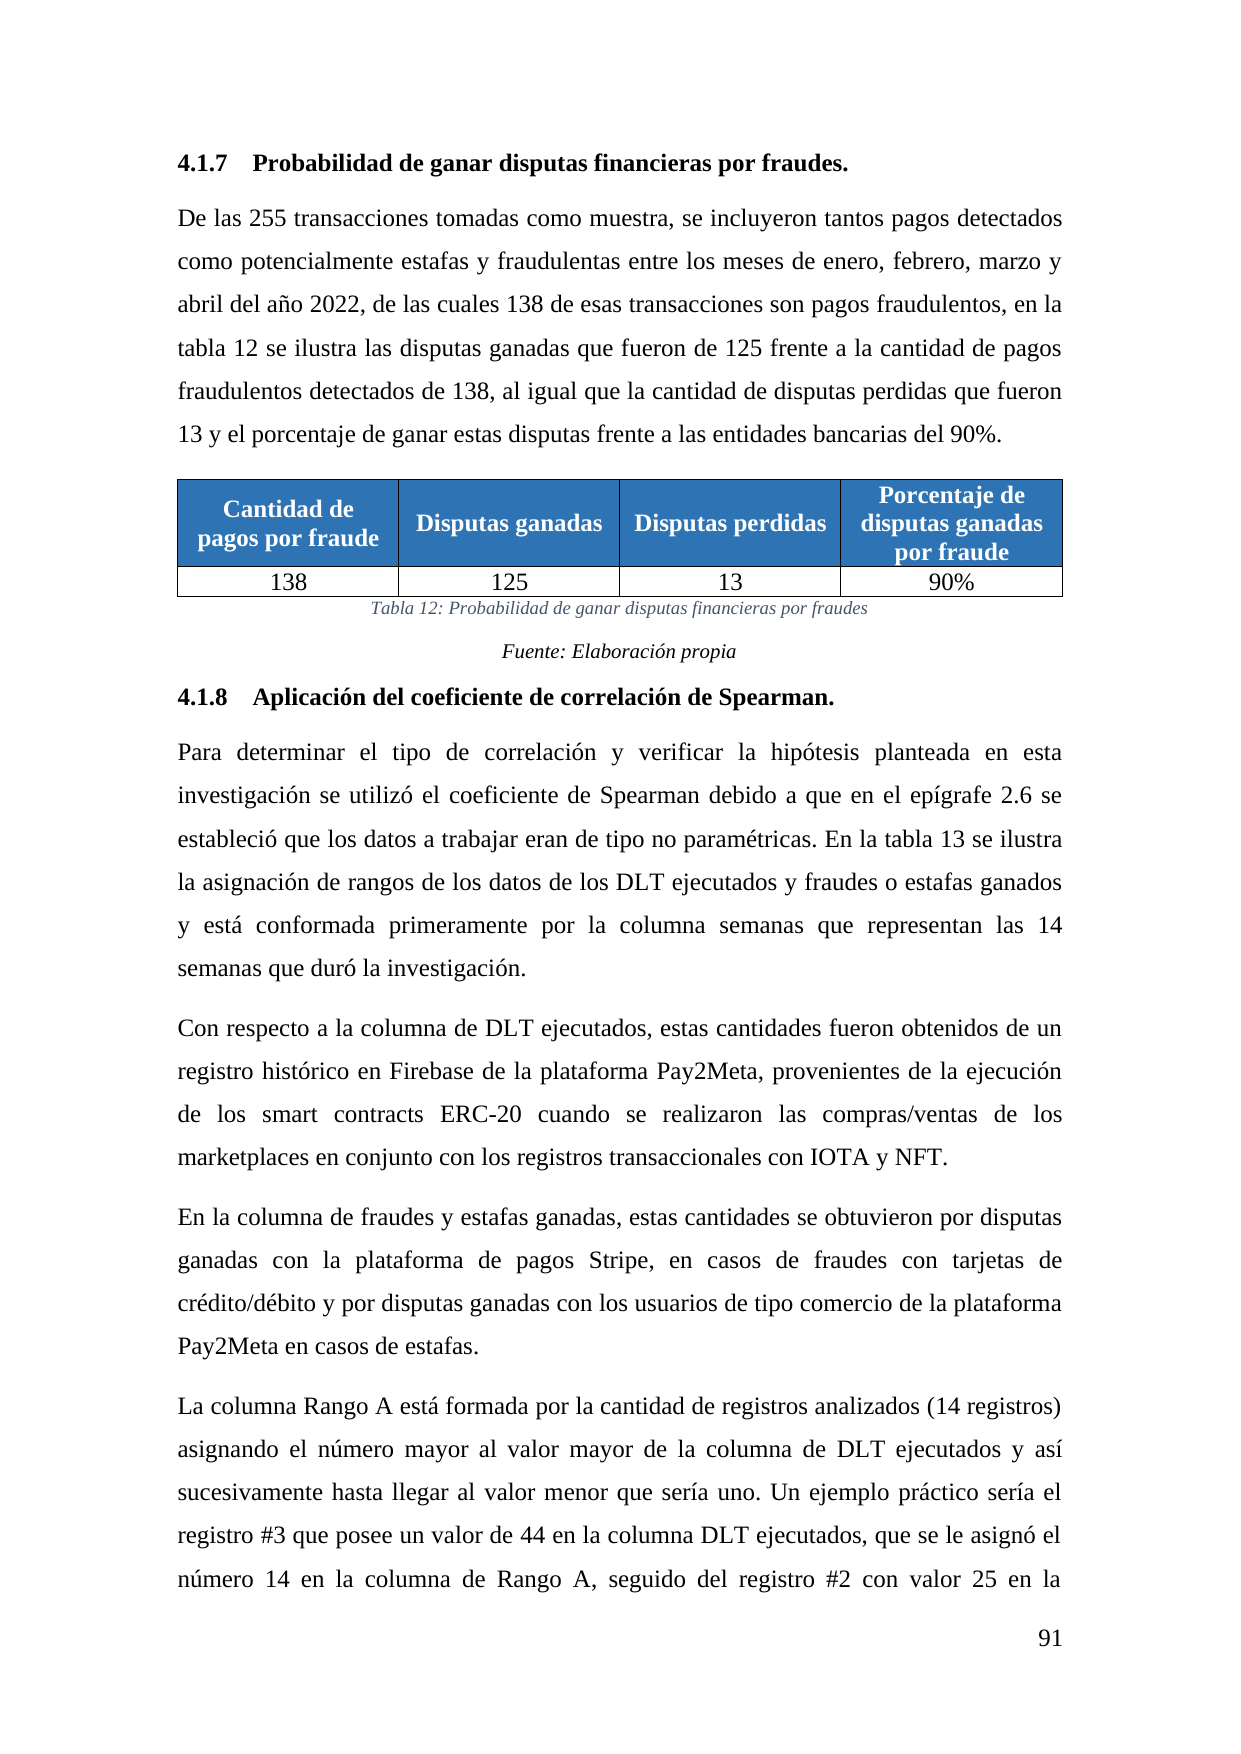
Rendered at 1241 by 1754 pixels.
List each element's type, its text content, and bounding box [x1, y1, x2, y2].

table_cell 90% [841, 567, 1062, 596]
list Probabilidad de ganar disputas financieras por fraudes. [177, 148, 1063, 176]
table_cell 13 [620, 567, 840, 596]
text Tabla : Probabilidad de ganar disputas financieras por fraudes [177, 597, 1063, 618]
text Con respecto a la columna de DLT ejecutados, estas cantidades fueron obtenidos de un registro histórico en Firebase de la plataforma Pay2Meta, provenientes de la ejecución de los smart contracts ERC-20 cuando se realizaron las compras/ventas de los marketplaces en conjunto con los registros transaccionales con IOTA y NFT. [177, 1013, 1063, 1171]
text Para determinar el tipo de correlación y verificar la hipótesis planteada en esta investigación se utilizó el coeficiente de Spearman debido a que en el epígrafe 2.6 se estableció que los datos a trabajar eran de tipo no paramétricas. En la tabla 13 se ilustra la asignación de rangos de los datos de los DLT ejecutados y fraudes o estafas ganados y está conformada primeramente por la columna semanas que representan las 14 semanas que duró la investigación. [177, 737, 1063, 982]
text De las 255 transacciones tomadas como muestra, se incluyeron tantos pagos detectados como potencialmente estafas y fraudulentas entre los meses de enero, febrero, marzo y abril del año 2022, de las cuales 138 de esas transacciones son pagos fraudulentos, en la tabla 12 se ilustra las disputas ganadas que fueron de 125 frente a la cantidad de pagos fraudulentos detectados de 138, al igual que la cantidad de disputas perdidas que fueron 13 y el porcentaje de ganar estas disputas frente a las entidades bancarias del 90%. [177, 203, 1063, 448]
text En la columna de fraudes y estafas ganadas, estas cantidades se obtuvieron por disputas ganadas con la plataforma de pagos Stripe, en casos de fraudes con tarjetas de crédito/débito y por disputas ganadas con los usuarios de tipo comercio de la plataforma Pay2Meta en casos de estafas. [177, 1202, 1063, 1360]
text Fuente: Elaboración propia [177, 639, 1063, 663]
table_cell 125 [399, 567, 619, 596]
table_header Porcentaje de disputas ganadas por fraude [841, 480, 1062, 566]
table_cell 138 [178, 567, 398, 596]
table_header Disputas ganadas [399, 480, 619, 566]
list Aplicación del coeficiente de correlación de Spearman. [177, 682, 1063, 711]
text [177, 1391, 1063, 1592]
table_header Disputas perdidas [620, 480, 840, 566]
table_header Cantidad de pagos por fraude [178, 480, 398, 566]
